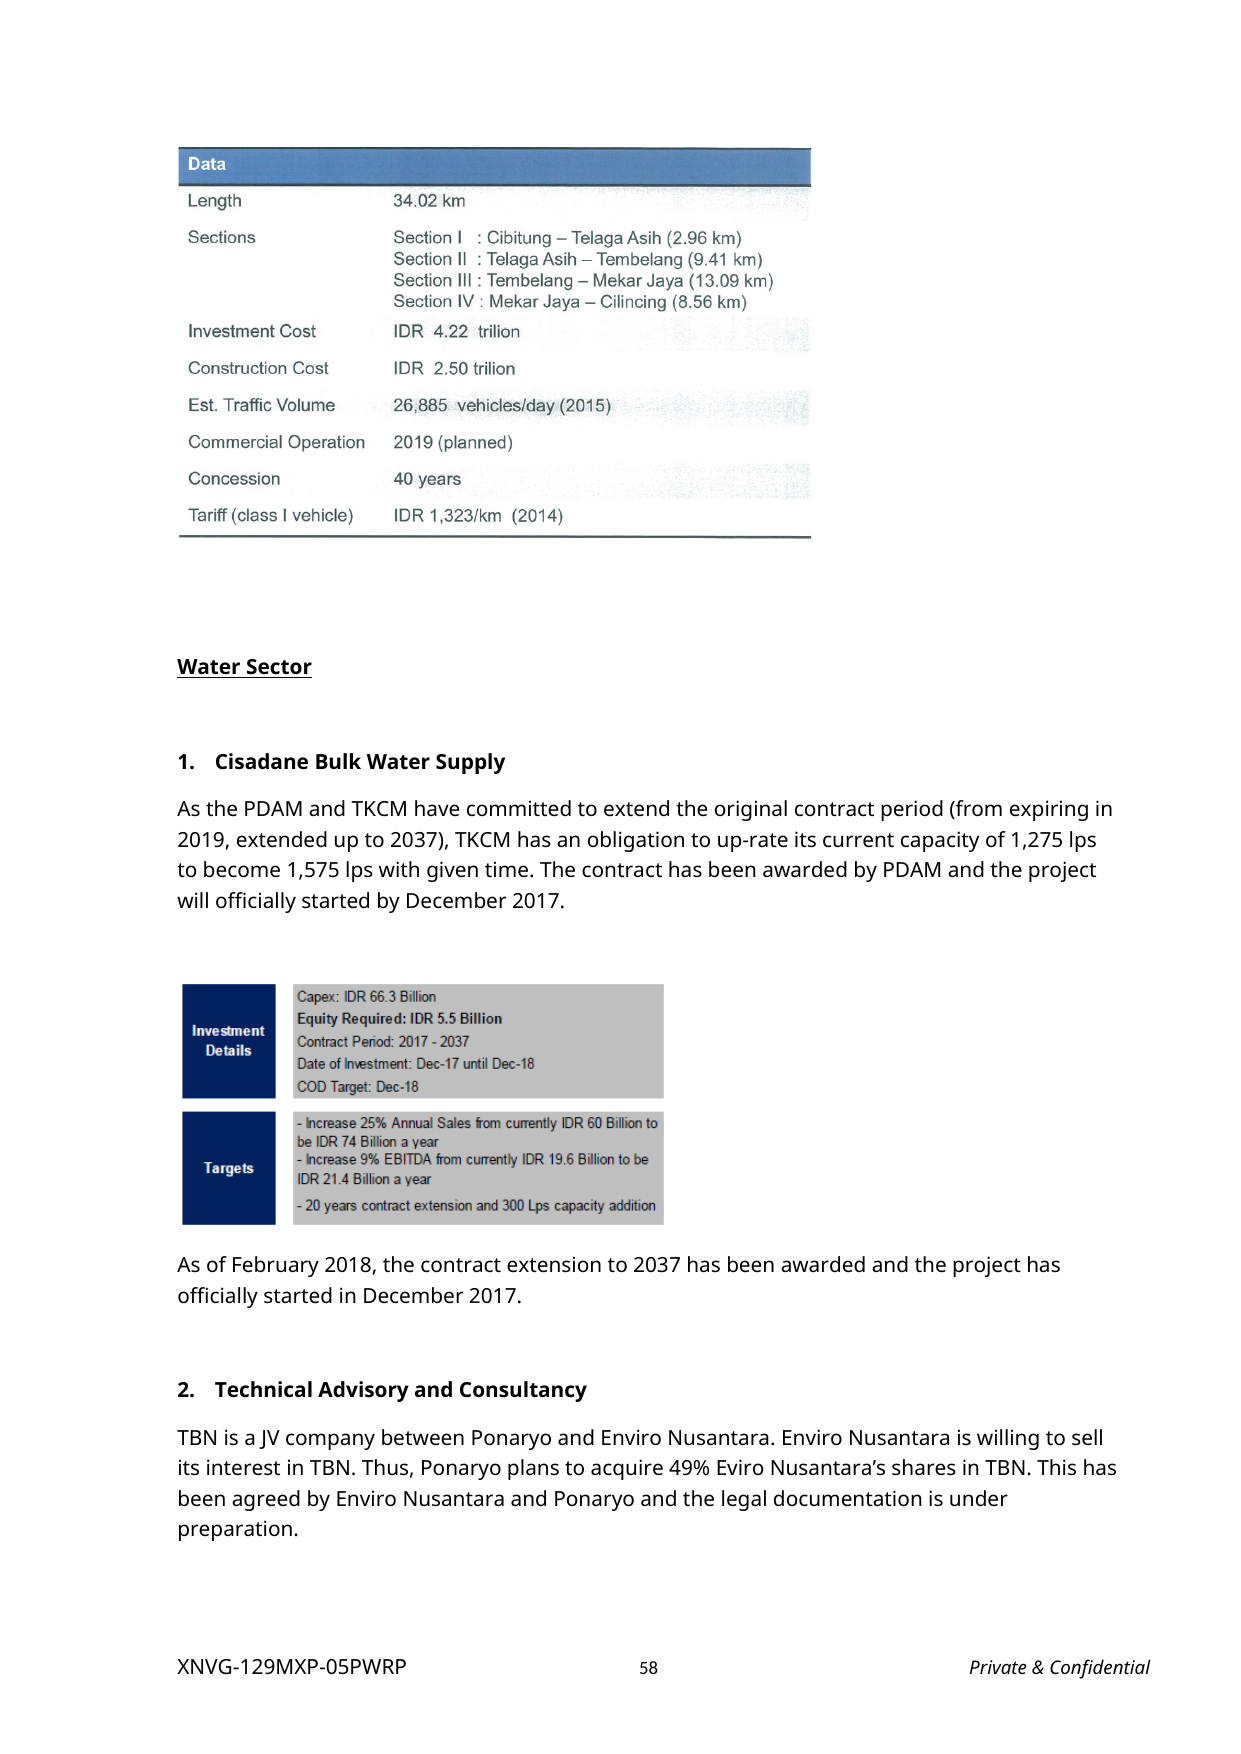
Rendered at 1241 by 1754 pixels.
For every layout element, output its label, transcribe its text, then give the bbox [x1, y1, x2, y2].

text As the PDAM and TKCM have committed to extend the original contract period (from expiring in 2019, extended up to 2037), TKCM has an obligation to up-rate its current capacity of 1,275 lps to become 1,575 lps with given time. The contract has been awarded by PDAM and the project will officially started by December 2017. [177, 794, 1122, 914]
picture [177, 147, 813, 539]
list Technical Advisory and Consultancy [177, 1375, 1122, 1404]
list Cisadane Bulk Water Supply [177, 747, 1122, 775]
text TBN is a JV company between Ponaryo and Enviro Nusantara. Enviro Nusantara is willing to sell its interest in TBN. Thus, Ponaryo plans to acquire 49% Eviro Nusantara’s shares in TBN. This has been agreed by Enviro Nusantara and Ponaryo and the legal documentation is under preparation. [177, 1423, 1122, 1543]
text As of February 2018, the contract extension to 2037 has been awarded and the project has officially started in December 2017. [177, 1250, 1122, 1309]
text Water Sector [177, 652, 1122, 681]
picture [177, 980, 669, 1232]
